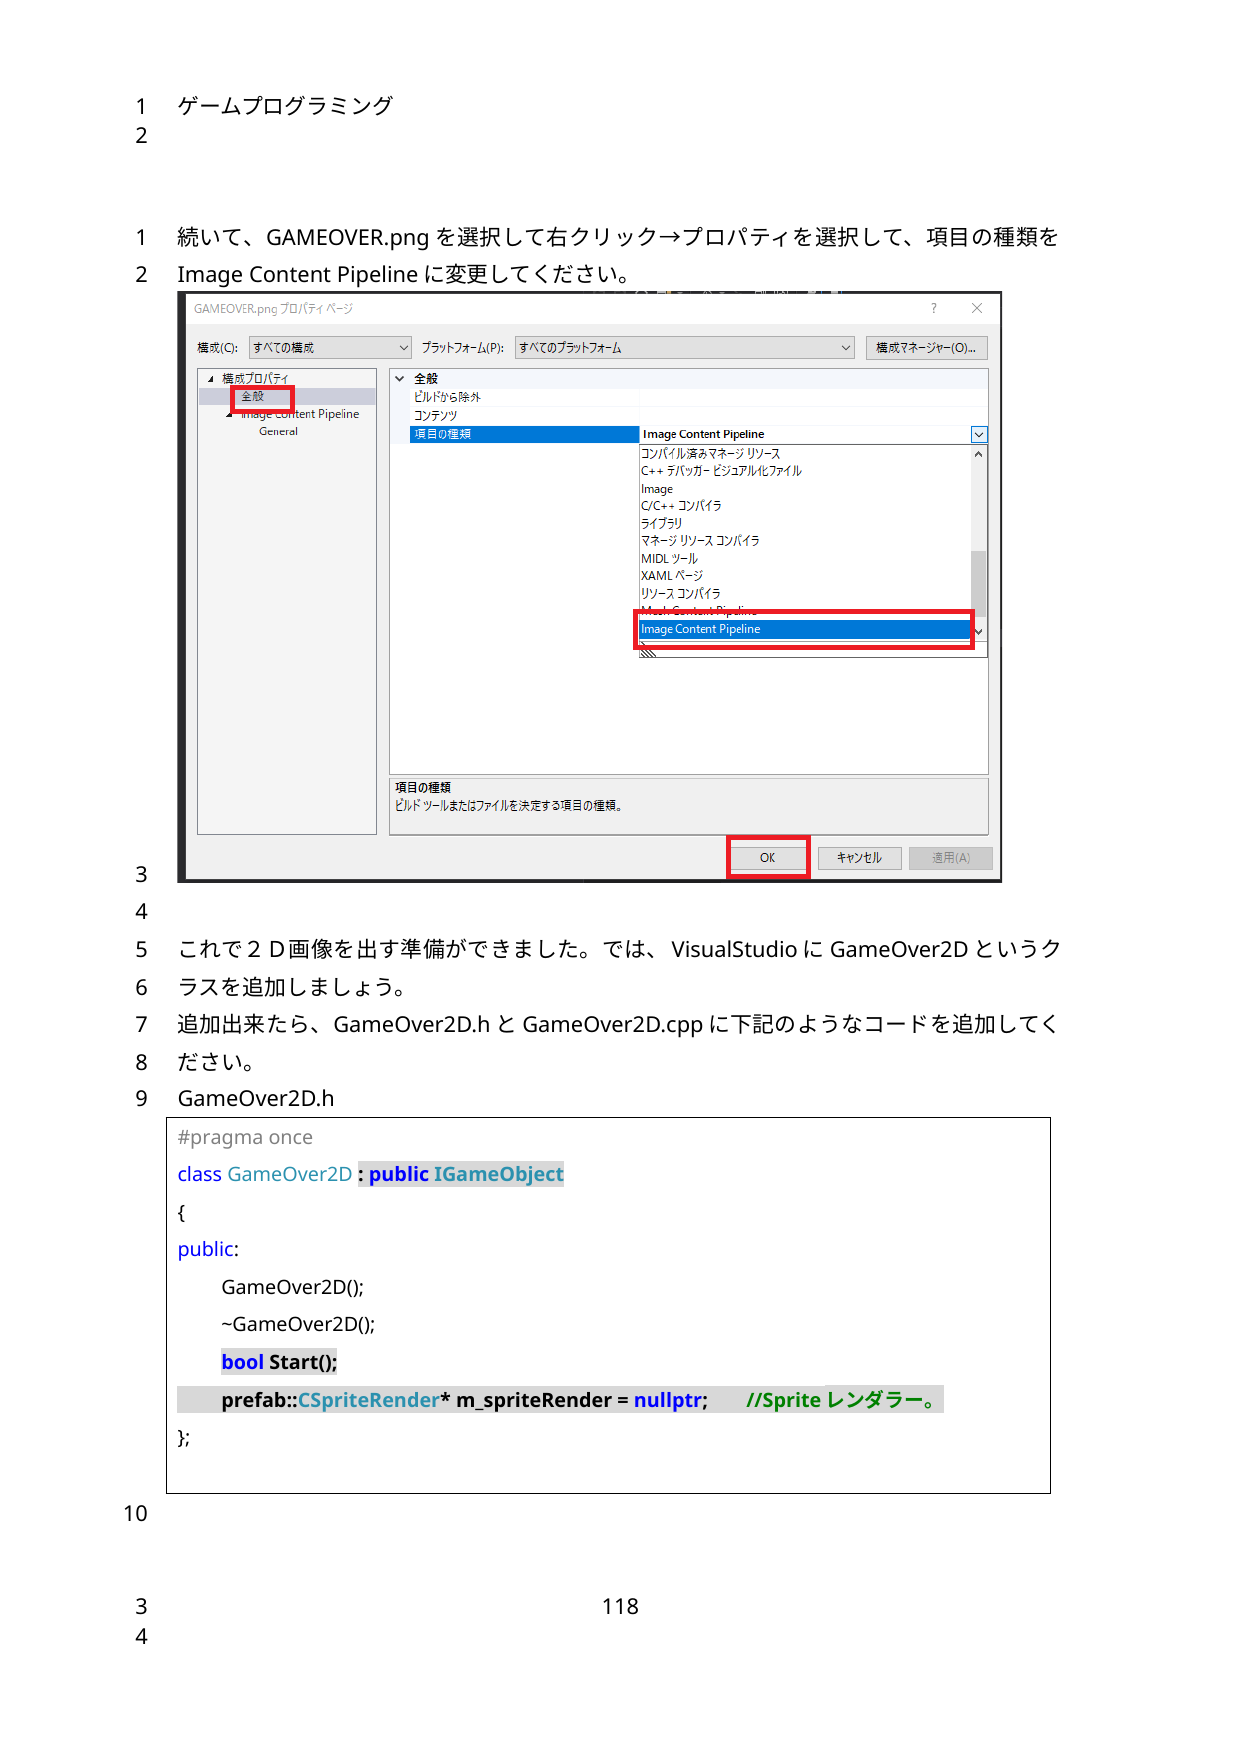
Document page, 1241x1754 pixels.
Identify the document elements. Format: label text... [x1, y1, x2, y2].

text 続いて、GAMEOVER.pngを選択して右クリック→プロパティを選択して、項目の種類をImage Content Pipelineに変更してください。 [177, 217, 1063, 292]
table_header #pragma once class GameOver2D : public IGameObject { public: GameOver2D(); ~GameOver2D(); bool Start(); prefab::CSpriteRender* m_spriteRender = nullptr; //Spriteレンダラー。 }; [167, 1118, 1050, 1493]
text これで２Ｄ画像を出す準備ができました。では、VisualStudioにGameOver2Dというクラスを追加しましょう。 [177, 929, 1063, 1004]
text GameOver2D.h [177, 1079, 1063, 1117]
picture [177, 291, 1003, 883]
text 追加出来たら、GameOver2D.hとGameOver2D.cppに下記のようなコードを追加してください。 [177, 1004, 1063, 1079]
